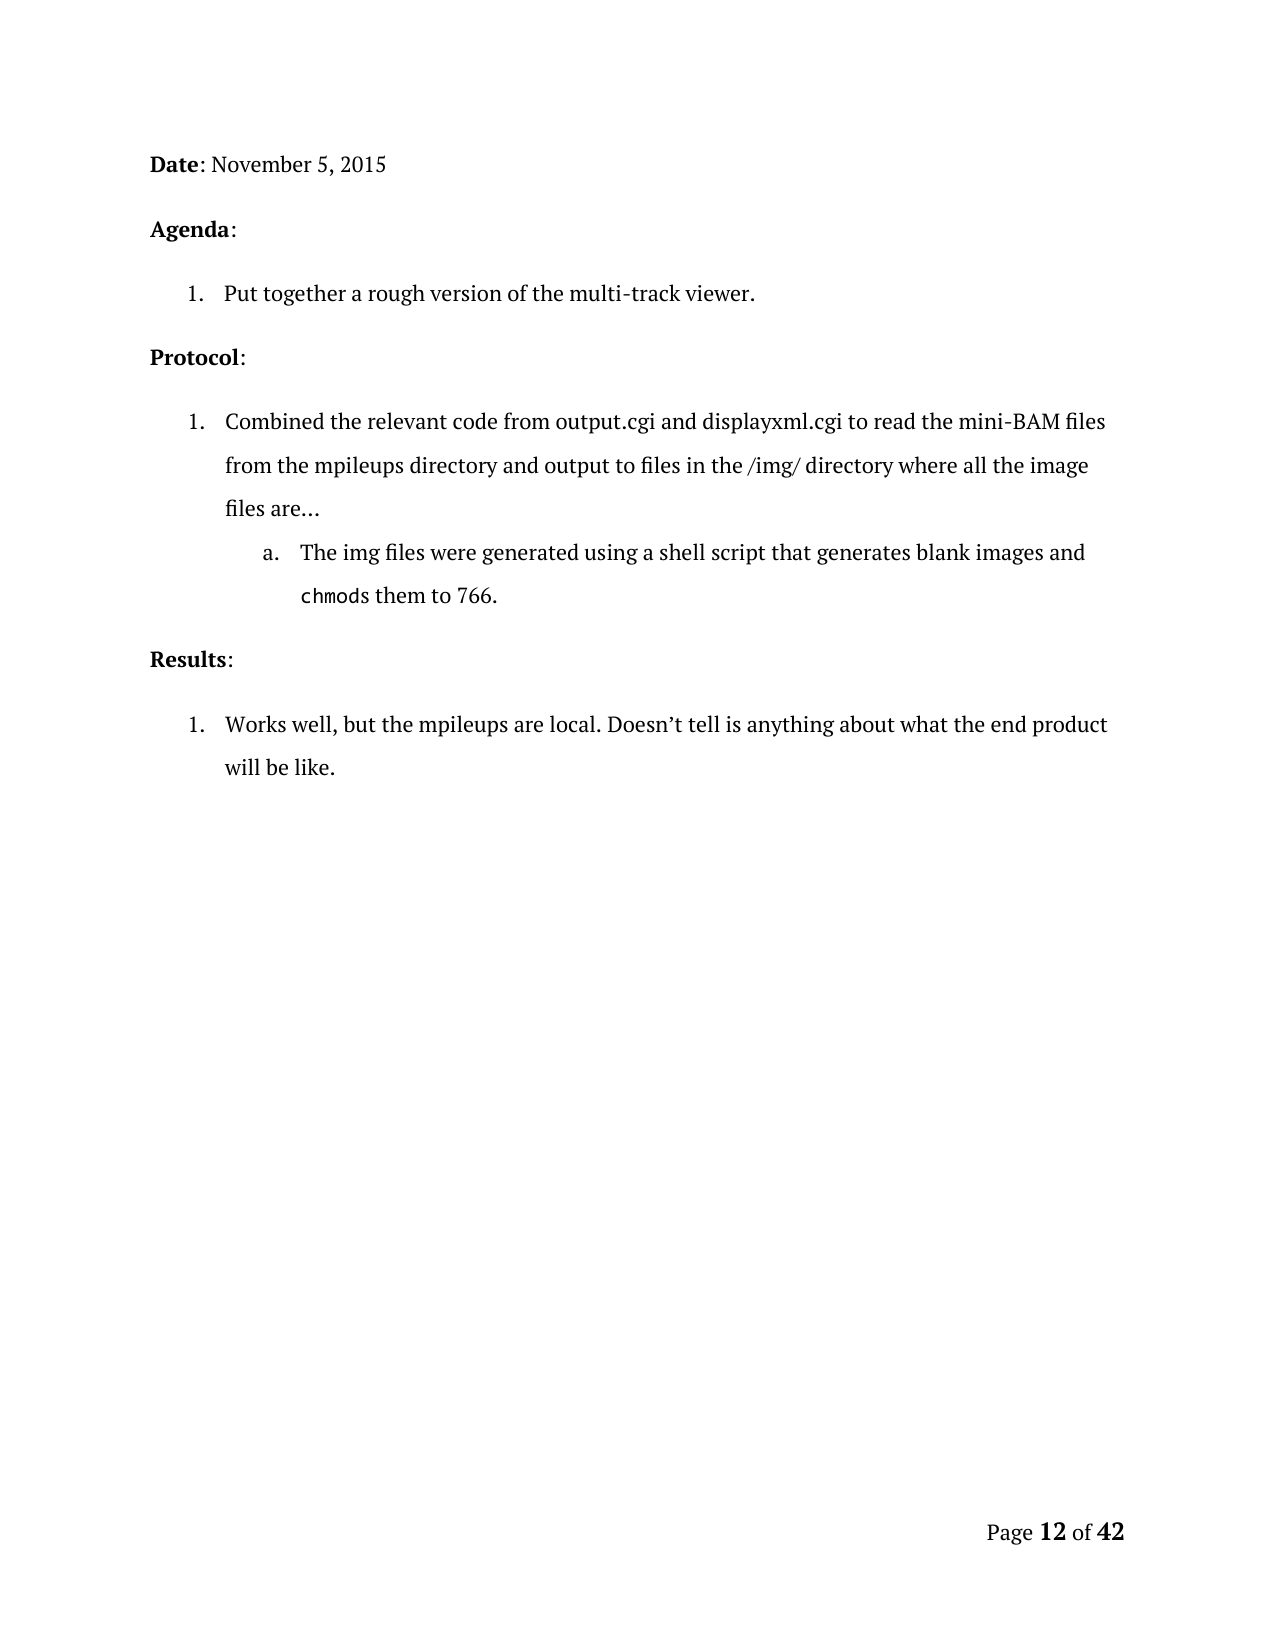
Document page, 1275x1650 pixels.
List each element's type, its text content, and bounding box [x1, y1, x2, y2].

list The img files were generated using a shell script that generates blank images and chmods them to 766. [262, 537, 1125, 610]
text Date: November 5, 2015 [150, 150, 1125, 179]
list Put together a rough version of the multi-track viewer. [186, 278, 1125, 307]
text Protocol: [150, 343, 1125, 372]
text Results: [150, 645, 1125, 674]
list Combined the relevant code from output.cgi and displayxml.cgi to read the mini-BAM files from the mpileups directory and output to files in the /img/ directory where all the image files are… [187, 407, 1125, 523]
text Agenda: [150, 214, 1125, 243]
list Works well, but the mpileups are local. Doesn’t tell is anything about what the end product will be like. [187, 709, 1125, 782]
